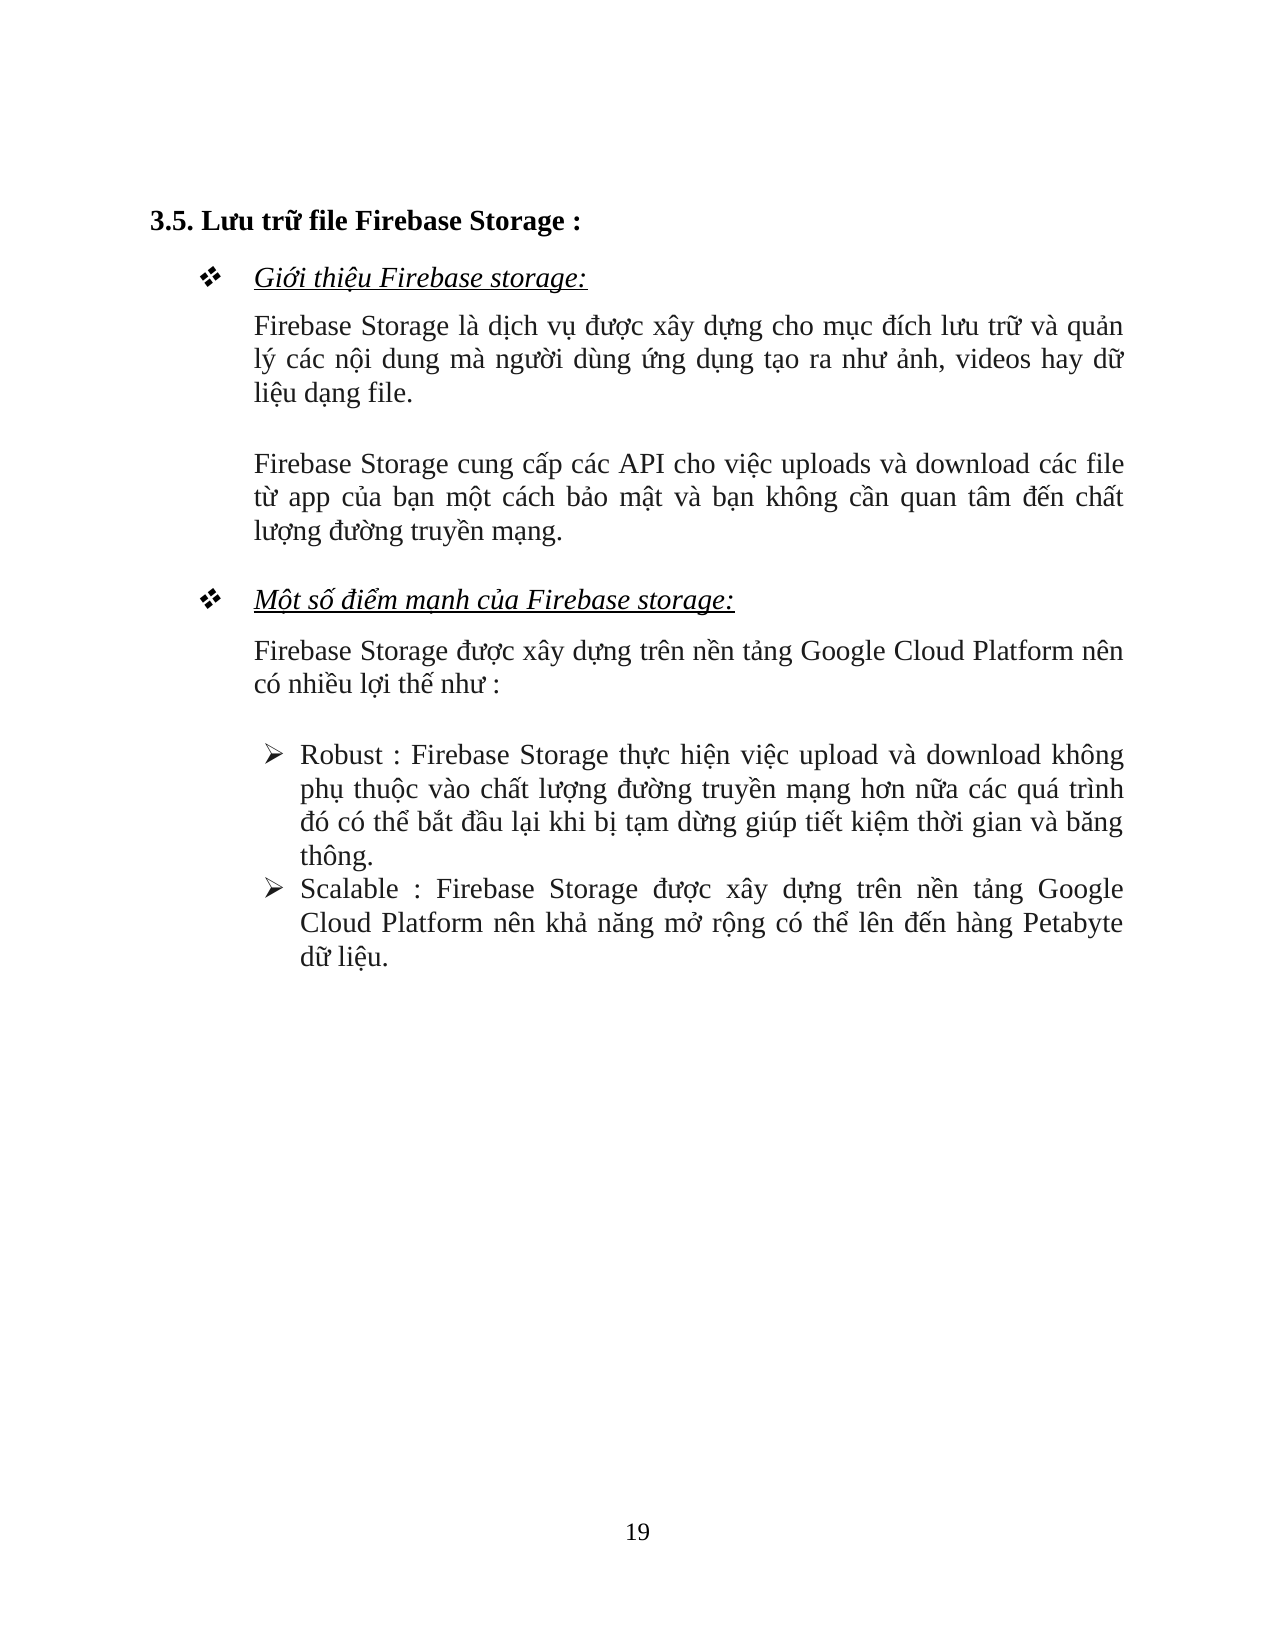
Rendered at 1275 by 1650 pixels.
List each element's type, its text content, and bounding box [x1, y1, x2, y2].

text 3.5. Lưu trữ file Firebase Storage : [150, 203, 1125, 236]
text Firebase Storage cung cấp các API cho việc uploads và download các file từ app của bạn một cách bảo mật và bạn không cần quan tâm đến chất lượng đường truyền mạng. [253, 446, 1125, 547]
list Một số điểm mạnh của Firebase storage: [194, 582, 1125, 616]
text Firebase Storage được xây dựng trên nền tảng Google Cloud Platform nên có nhiều lợi thế như : [253, 633, 1125, 700]
text Firebase Storage là dịch vụ được xây dựng cho mục đích lưu trữ và quản lý các nội dung mà người dùng ứng dụng tạo ra như ảnh, videos hay dữ liệu dạng file. [253, 308, 1125, 408]
list Giới thiệu Firebase storage: [194, 260, 1125, 293]
list Scalable : Firebase Storage được xây dựng trên nền tảng Google Cloud Platform nên khả năng mở rộng có thể lên đến hàng Petabyte dữ liệu. [262, 871, 1125, 972]
list Robust : Firebase Storage thực hiện việc upload và download không phụ thuộc vào chất lượng đường truyền mạng hơn nữa các quá trình đó có thể bắt đầu lại khi bị tạm dừng giúp tiết kiệm thời gian và băng thông. [262, 737, 1125, 871]
